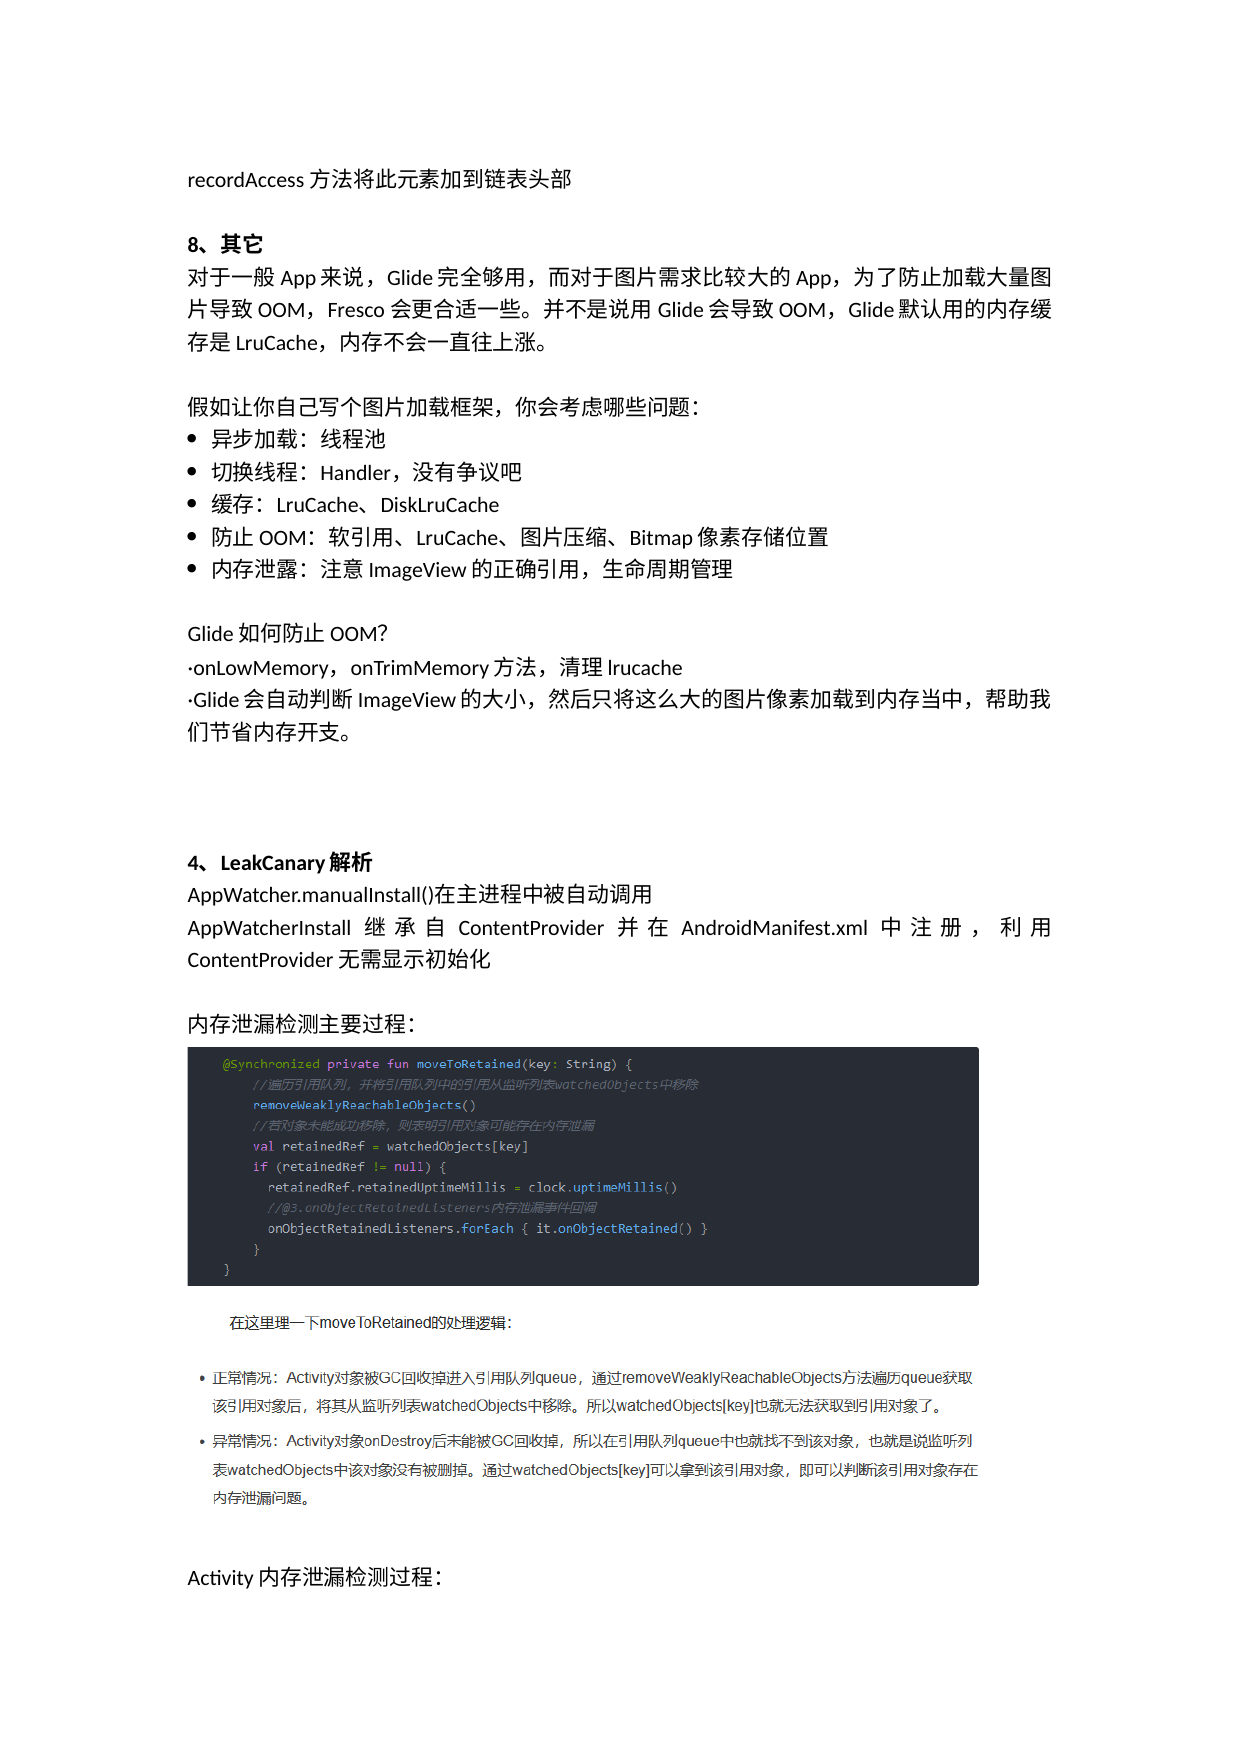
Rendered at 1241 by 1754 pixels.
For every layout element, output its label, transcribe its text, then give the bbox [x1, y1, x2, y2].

text 假如让你自己写个图片加载框架，你会考虑哪些问题： [187, 389, 1053, 422]
text · 缓存：LruCache、DiskLruCache [187, 487, 1053, 519]
list LeakCanary解析 [187, 844, 1053, 877]
text · 内存泄露：注意ImageView的正确引用，生命周期管理 [187, 552, 1053, 584]
text 内存泄漏检测主要过程： [187, 1007, 1053, 1039]
text · 异步加载：线程池 [187, 422, 1053, 454]
text AppWatcherInstall继承自ContentProvider并在AndroidManifest.xml中注册，利用ContentProvider无需显示初始化 [187, 909, 1053, 974]
text 对于一般App来说，Glide完全够用，而对于图片需求比较大的App，为了防止加载大量图片导致OOM，Fresco 会更合适一些。并不是说用Glide会导致OOM，Glide默认用的内存缓存是LruCache，内存不会一直往上涨。 [187, 259, 1053, 357]
text ·Glide会自动判断ImageView的大小，然后只将这么大的图片像素加载到内存当中，帮助我们节省内存开支。 [187, 682, 1053, 747]
text ·onLowMemory，onTrimMemory方法，清理lrucache [187, 649, 1053, 682]
list 其它 [187, 227, 1053, 259]
text AppWatcher.manualInstall()在主进程中被自动调用 [187, 877, 1053, 909]
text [187, 162, 1053, 194]
text · 防止OOM：软引用、LruCache、图片压缩、Bitmap像素存储位置 [187, 519, 1053, 552]
text Activity内存泄漏检测过程： [187, 1559, 1053, 1592]
text Glide如何防止OOM？ [187, 617, 1053, 649]
picture [187, 1039, 982, 1511]
text · 切换线程：Handler，没有争议吧 [187, 454, 1053, 487]
